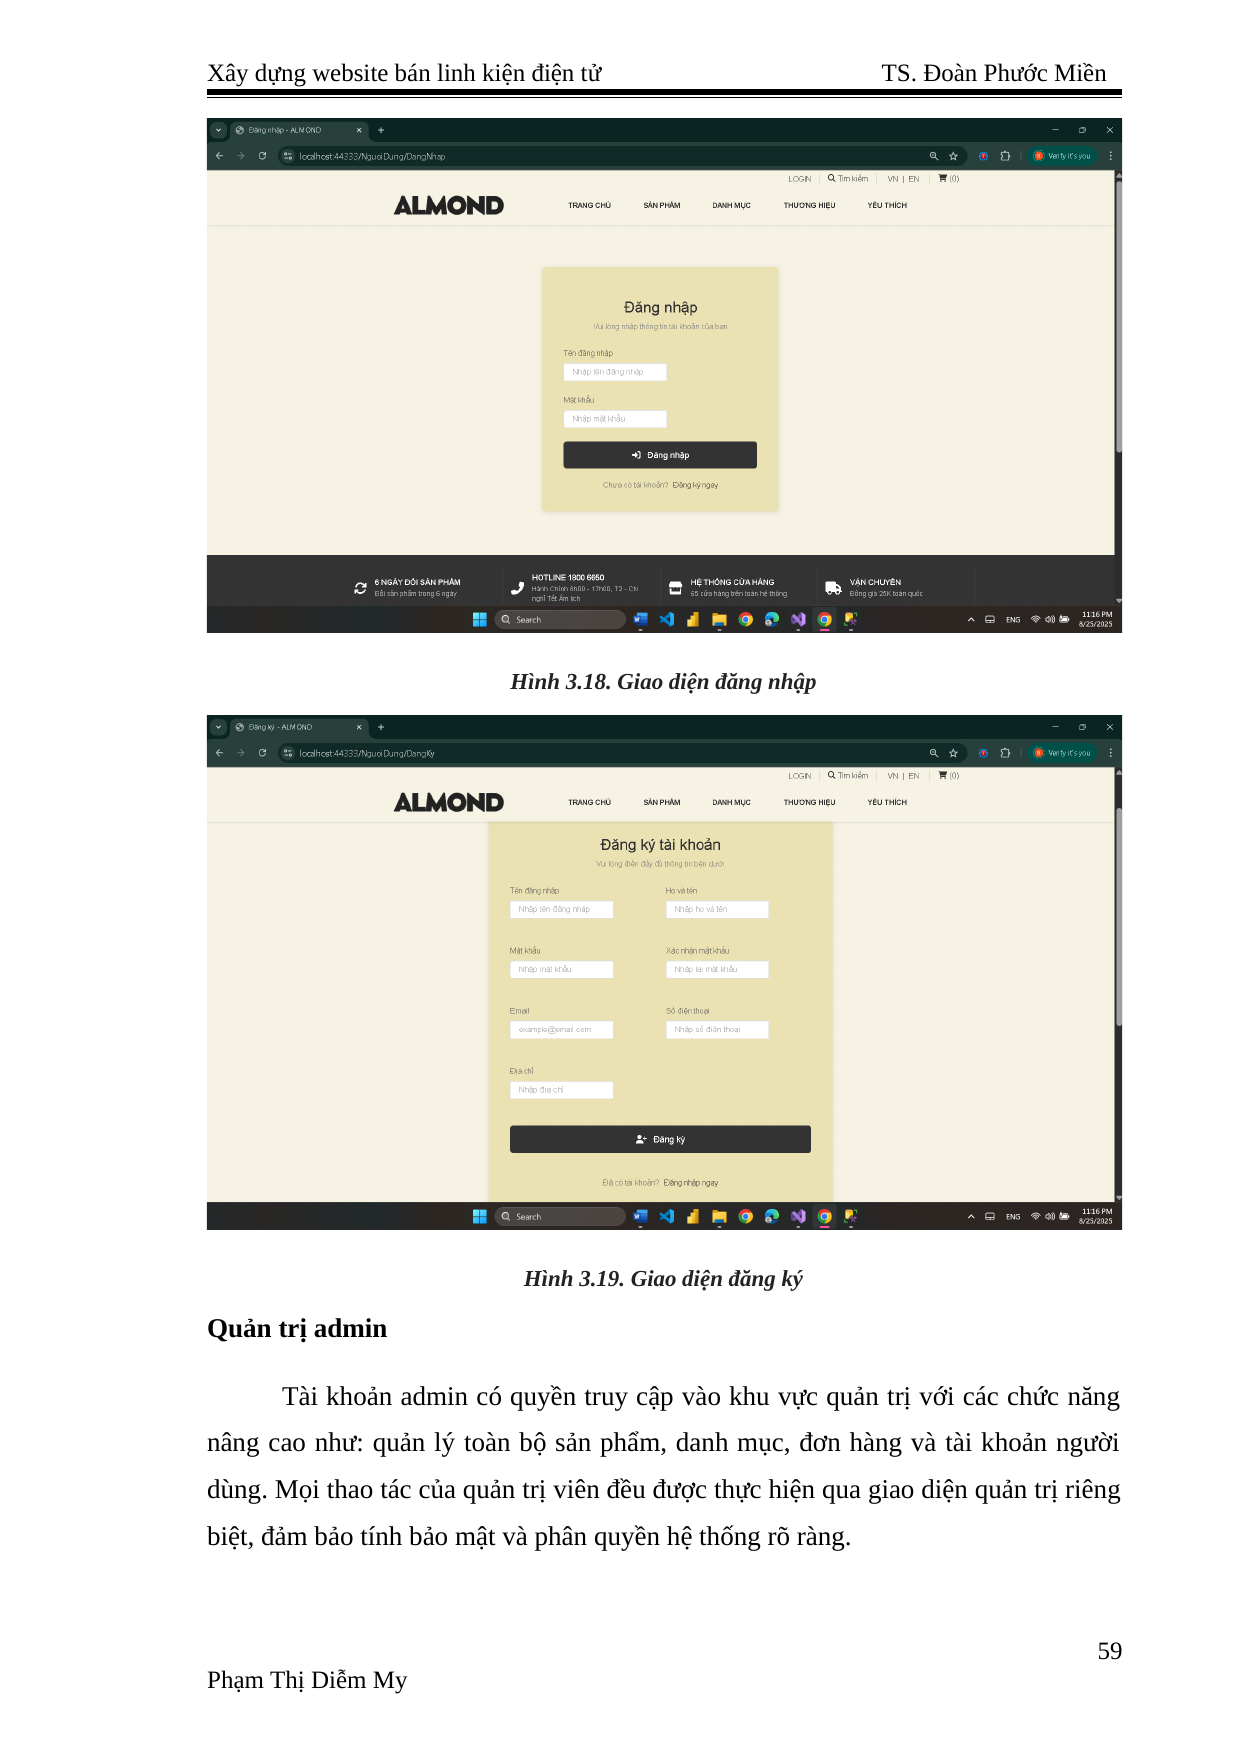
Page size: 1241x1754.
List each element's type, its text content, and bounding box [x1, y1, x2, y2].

text Hình 3.19. Giao diện đăng ký [207, 1265, 1122, 1291]
picture [206, 118, 1123, 633]
picture [206, 715, 1123, 1230]
text Tài khoản admin có quyền truy cập vào khu vực quản trị với các chức năng nâng cao như: quản lý toàn bộ sản phẩm, danh mục, đơn hàng và tài khoản người dùng. Mọi thao tác của quản trị viên đều được thực hiện qua giao diện quản trị riêng biệt, đảm bảo tính bảo mật và phân quyền hệ thống rõ ràng. [207, 1380, 1122, 1551]
text Quản trị admin [207, 1312, 1122, 1343]
text Hình 3.18. Giao diện đăng nhập [207, 668, 1122, 694]
